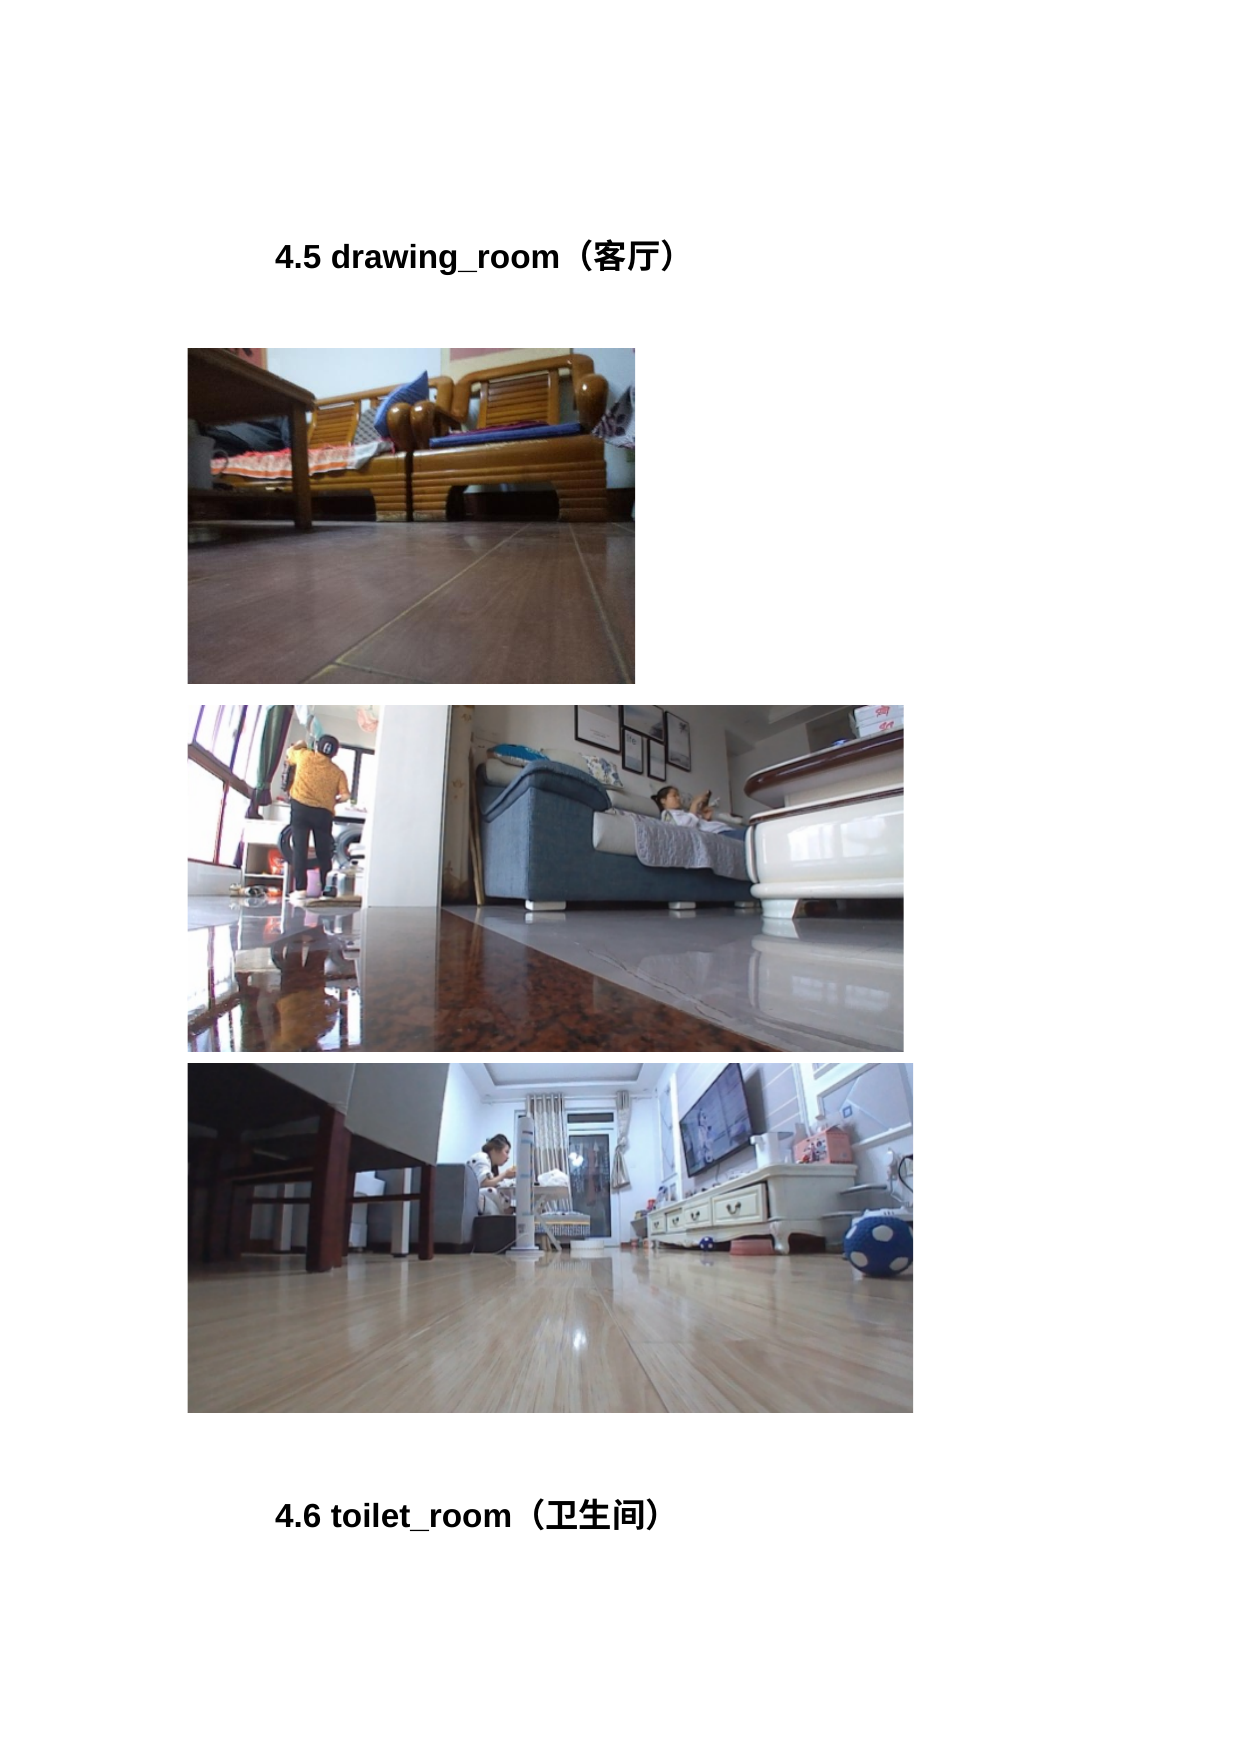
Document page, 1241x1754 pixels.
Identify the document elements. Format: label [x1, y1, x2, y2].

picture [187, 705, 904, 1052]
picture [187, 1063, 914, 1413]
picture [187, 348, 636, 684]
